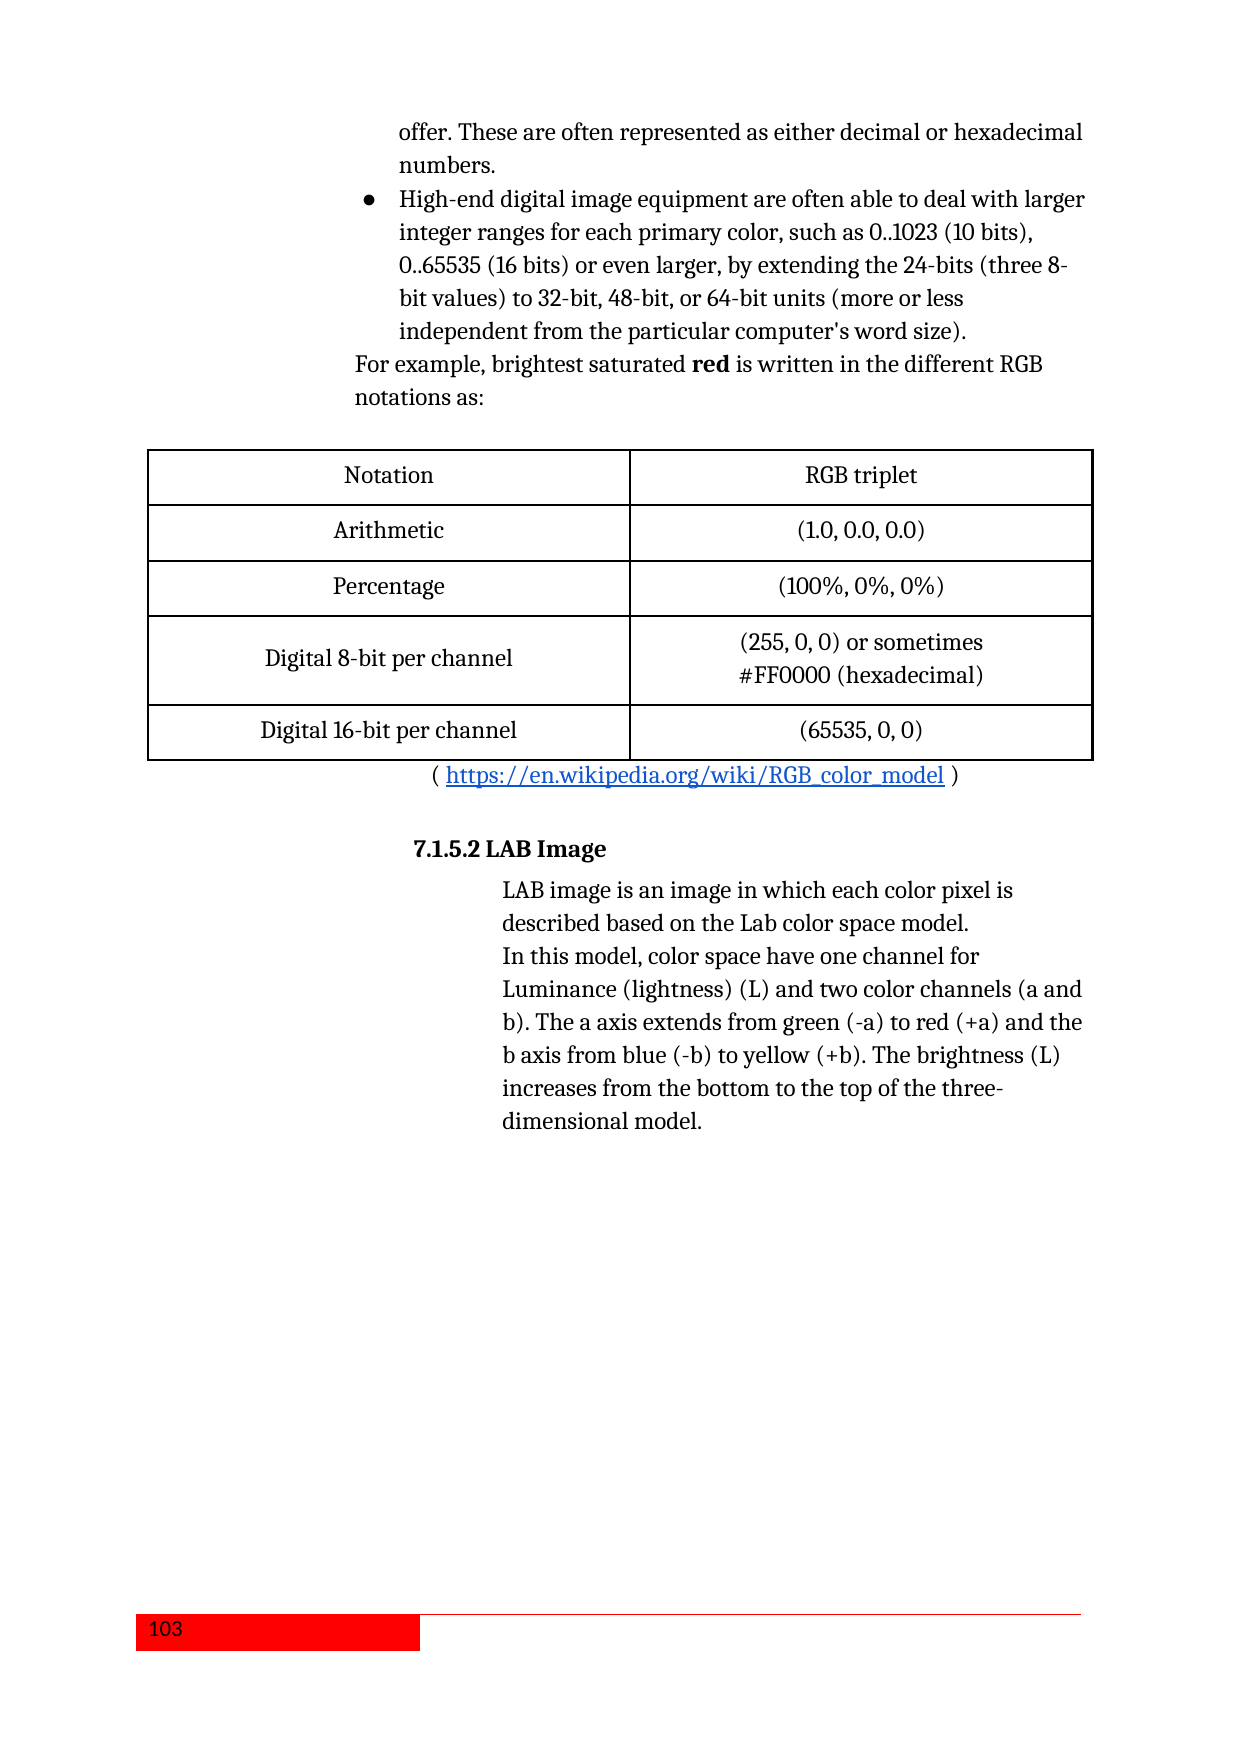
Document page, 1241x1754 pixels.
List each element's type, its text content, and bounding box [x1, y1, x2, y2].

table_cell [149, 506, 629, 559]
list High-end digital image equipment are often able to deal with larger integer ranges for each primary color, such as 0..1023 (10 bits), 0..65535 (16 bits) or even larger, by extending the 24-bits (three 8-bit values) to 32-bit, 48-bit, or 64-bit units (more or less independent from the particular computer's word size). [361, 184, 1092, 346]
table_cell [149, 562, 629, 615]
text LAB image is an image in which each color pixel is described based on the Lab color space model. [502, 876, 1092, 938]
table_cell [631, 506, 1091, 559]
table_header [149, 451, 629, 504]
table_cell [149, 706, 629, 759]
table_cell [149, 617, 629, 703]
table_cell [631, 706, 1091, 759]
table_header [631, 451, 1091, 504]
text For example, brightest saturated red is written in the different RGB notations as: [354, 350, 1092, 412]
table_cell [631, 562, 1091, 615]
text In this model, color space have one channel for Luminance (lightness) (L) and two color channels (a and b). The a axis extends from green (-a) to red (+a) and the b axis from blue (-b) to yellow (+b). The brightness (L) increases from the bottom to the top of the three-dimensional model. [502, 942, 1092, 1136]
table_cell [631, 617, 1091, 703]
subtitle 7.1.5.2 LAB Image [413, 835, 1092, 863]
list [361, 118, 1092, 180]
text ( https://en.wikipedia.org/wiki/RGB_color_model ) [223, 761, 1092, 790]
